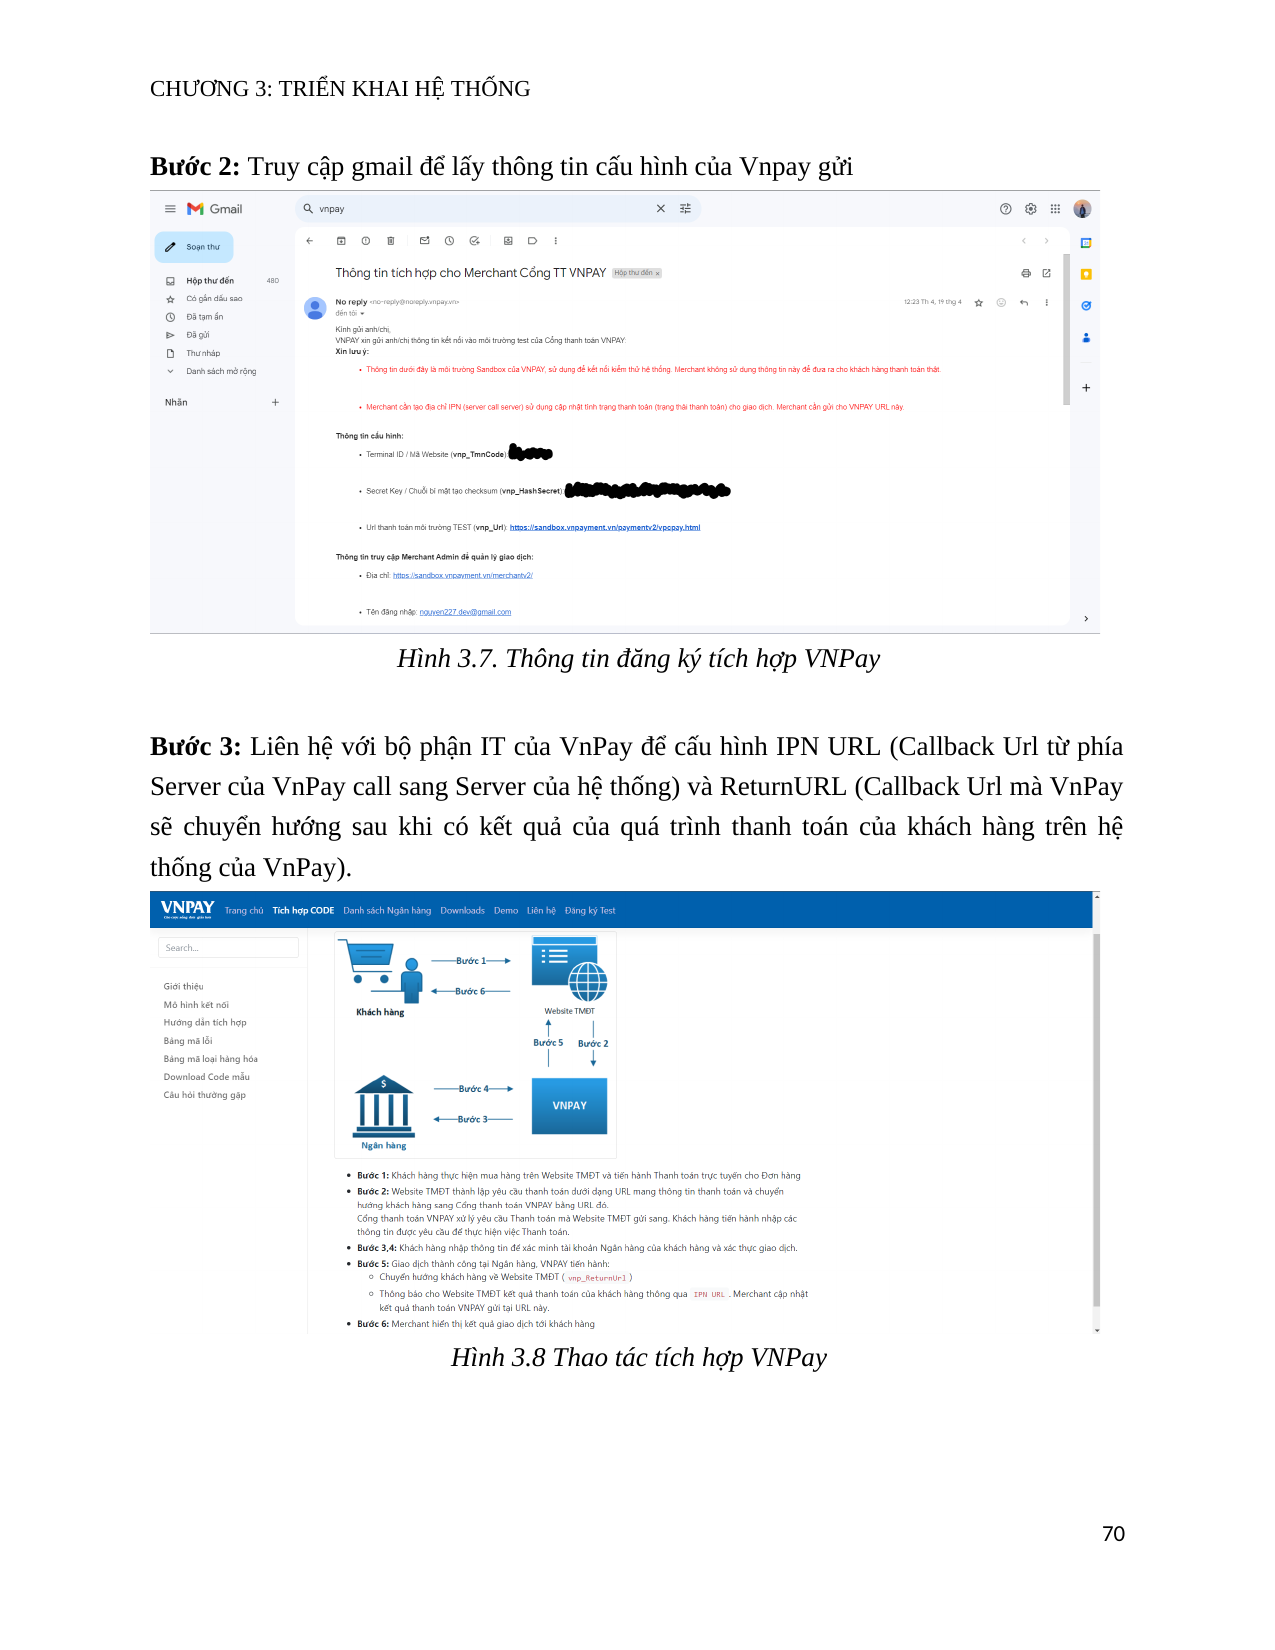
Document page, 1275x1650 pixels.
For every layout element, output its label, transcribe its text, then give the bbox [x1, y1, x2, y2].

picture [150, 190, 1100, 634]
text Bước 3: Liên hệ với bộ phận IT của VnPay để cấu hình IPN URL (Callback Url từ phía Server của VnPay call sang Server của hệ thống) và ReturnURL (Callback Url mà VnPay sẽ chuyển hướng sau khi có kết quả của quá trình thanh toán của khách hàng trên hệ thống của VnPay). [150, 730, 1125, 882]
picture [150, 891, 1100, 1334]
text Hình 3.8 Thao tác tích hợp VNPay [151, 1342, 1125, 1373]
text Hình 3.7. Thông tin đăng ký tích hợp VNPay [151, 642, 1125, 673]
text Bước 2: Truy cập gmail để lấy thông tin cấu hình của Vnpay gửi [150, 150, 1125, 181]
